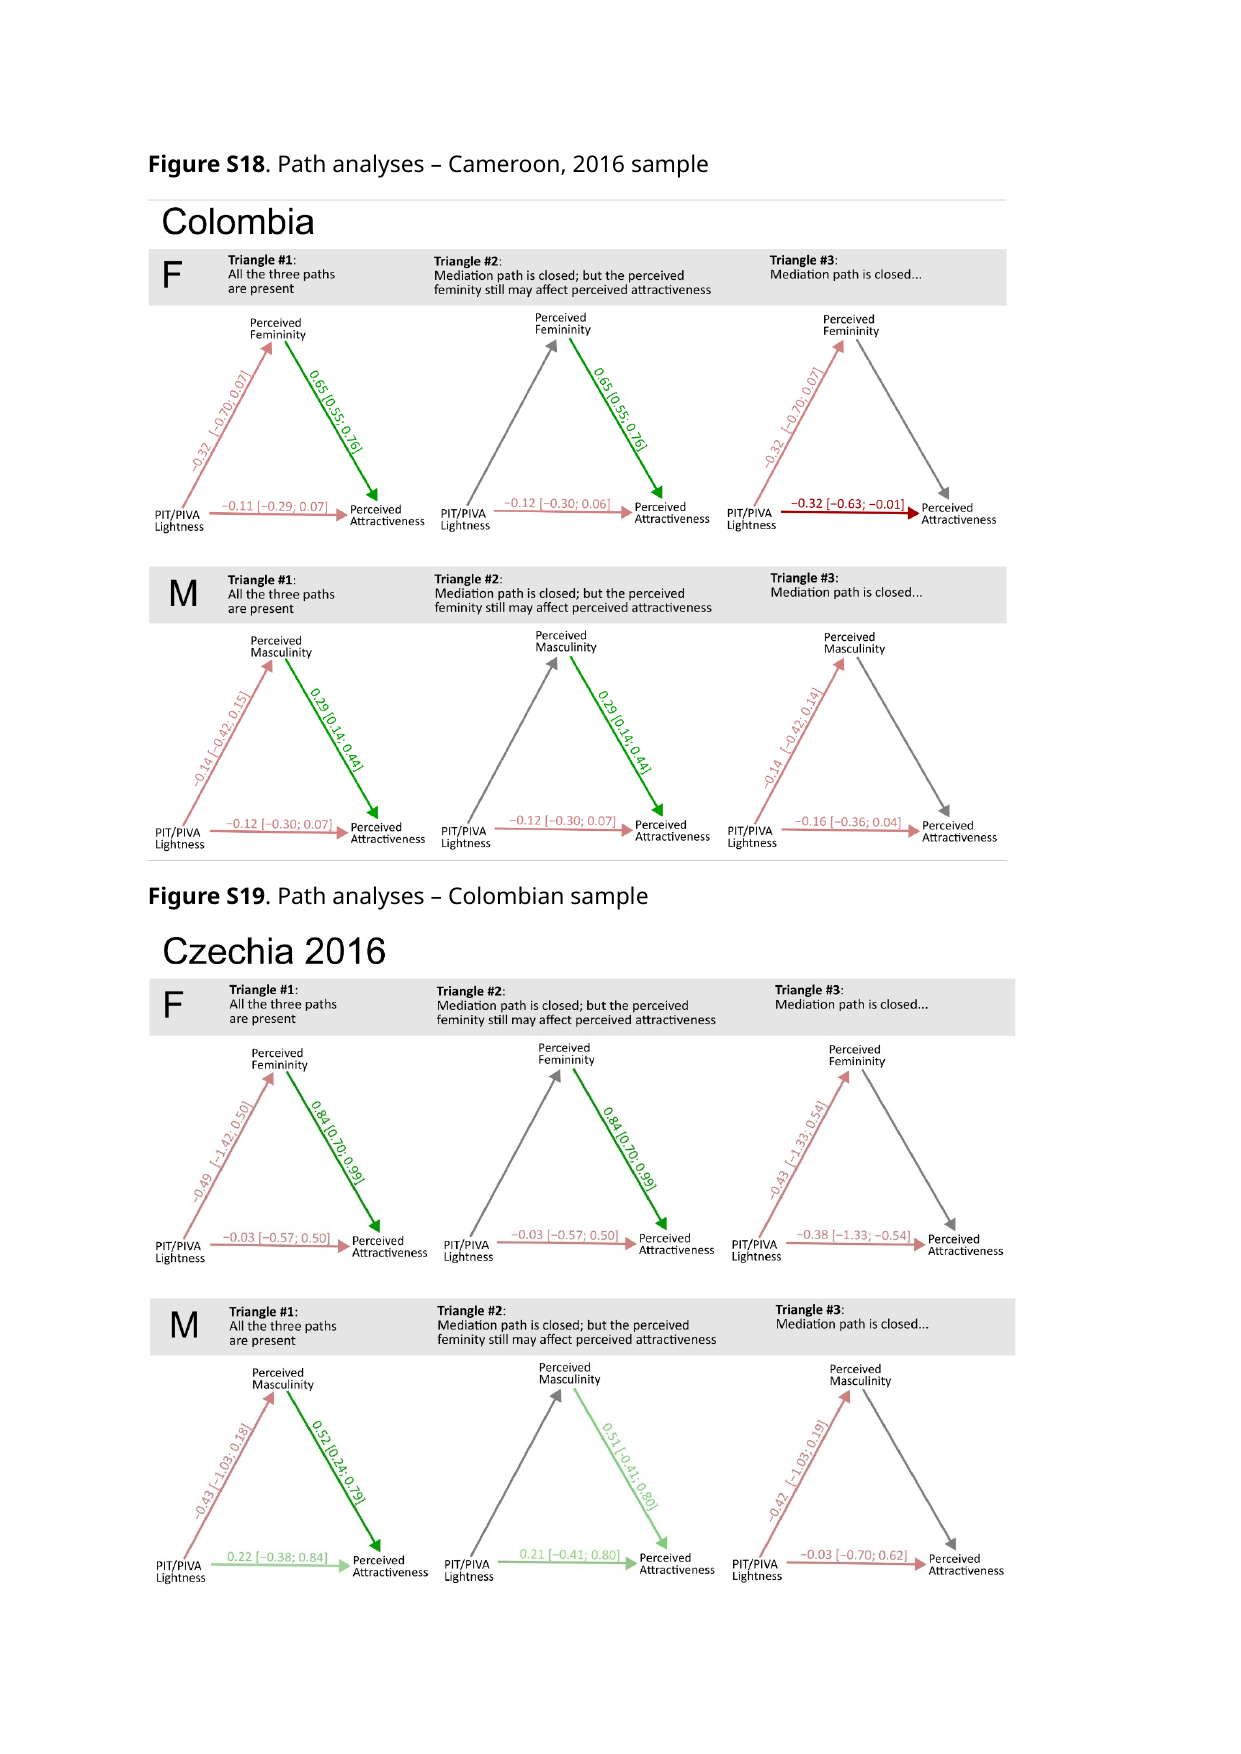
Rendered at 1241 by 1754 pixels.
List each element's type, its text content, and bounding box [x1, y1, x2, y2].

picture [147, 198, 1007, 861]
text Figure S19. Path analyses – Colombian sample [148, 879, 1093, 911]
text Figure S18. Path analyses – Cameroon, 2016 sample [148, 148, 1093, 179]
picture [147, 930, 1016, 1594]
